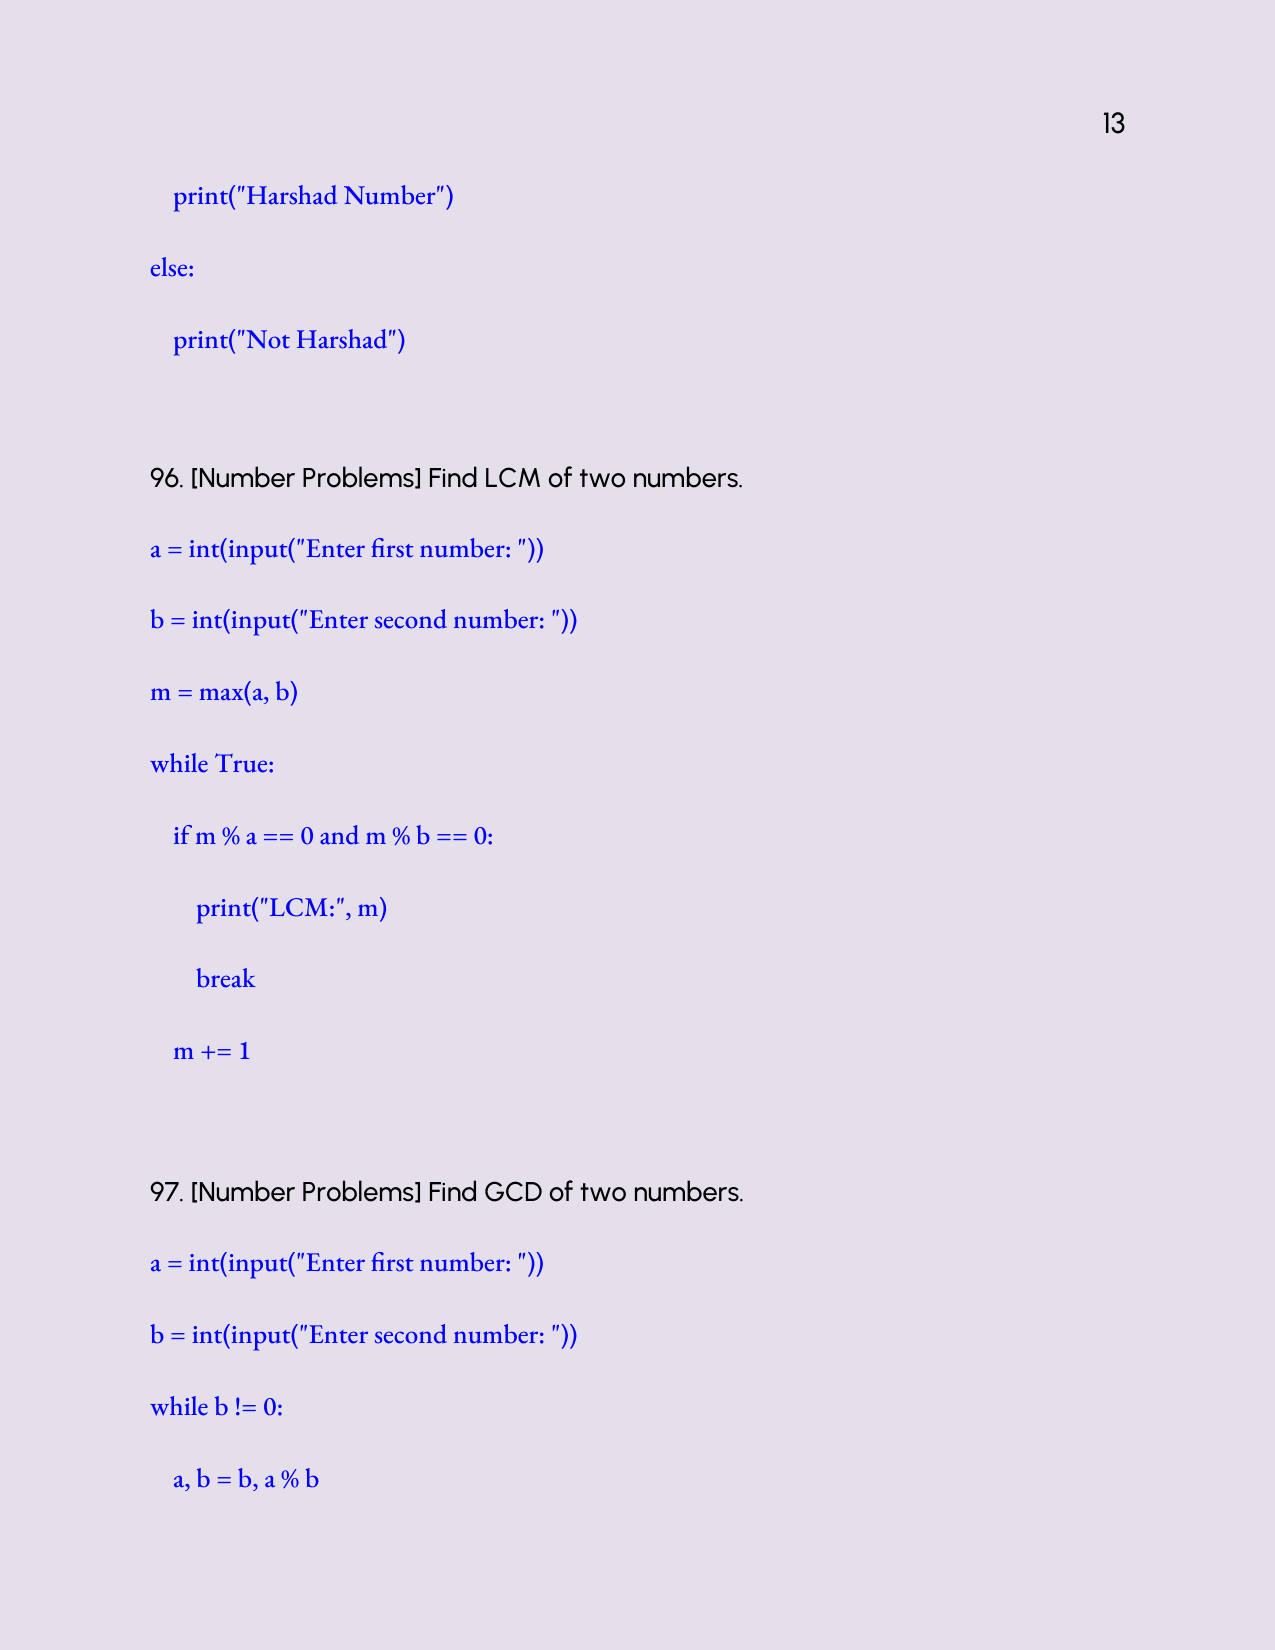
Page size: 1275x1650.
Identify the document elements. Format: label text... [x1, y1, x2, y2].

text 97. [Number Problems] Find GCD of two numbers. [150, 1176, 1125, 1208]
text a = int(input("Enter first number: ")) [150, 530, 1125, 565]
text print("LCM:", m) [150, 889, 1125, 924]
text b = int(input("Enter second number: ")) [150, 602, 1125, 637]
text break [150, 961, 1125, 996]
text a = int(input("Enter first number: ")) [150, 1244, 1125, 1280]
text if m % a == 0 and m % b == 0: [150, 817, 1125, 852]
text print("Not Harshad") [150, 321, 1125, 356]
text b = int(input("Enter second number: ")) [150, 1316, 1125, 1351]
text 96. [Number Problems] Find LCM of two numbers. [150, 461, 1125, 494]
text a, b = b, a % b [150, 1460, 1125, 1495]
text else: [150, 249, 1125, 284]
text while b != 0: [150, 1388, 1125, 1423]
text m = max(a, b) [150, 673, 1125, 709]
text print("Harshad Number") [150, 177, 1125, 213]
text while True: [150, 745, 1125, 781]
text m += 1 [150, 1032, 1125, 1068]
